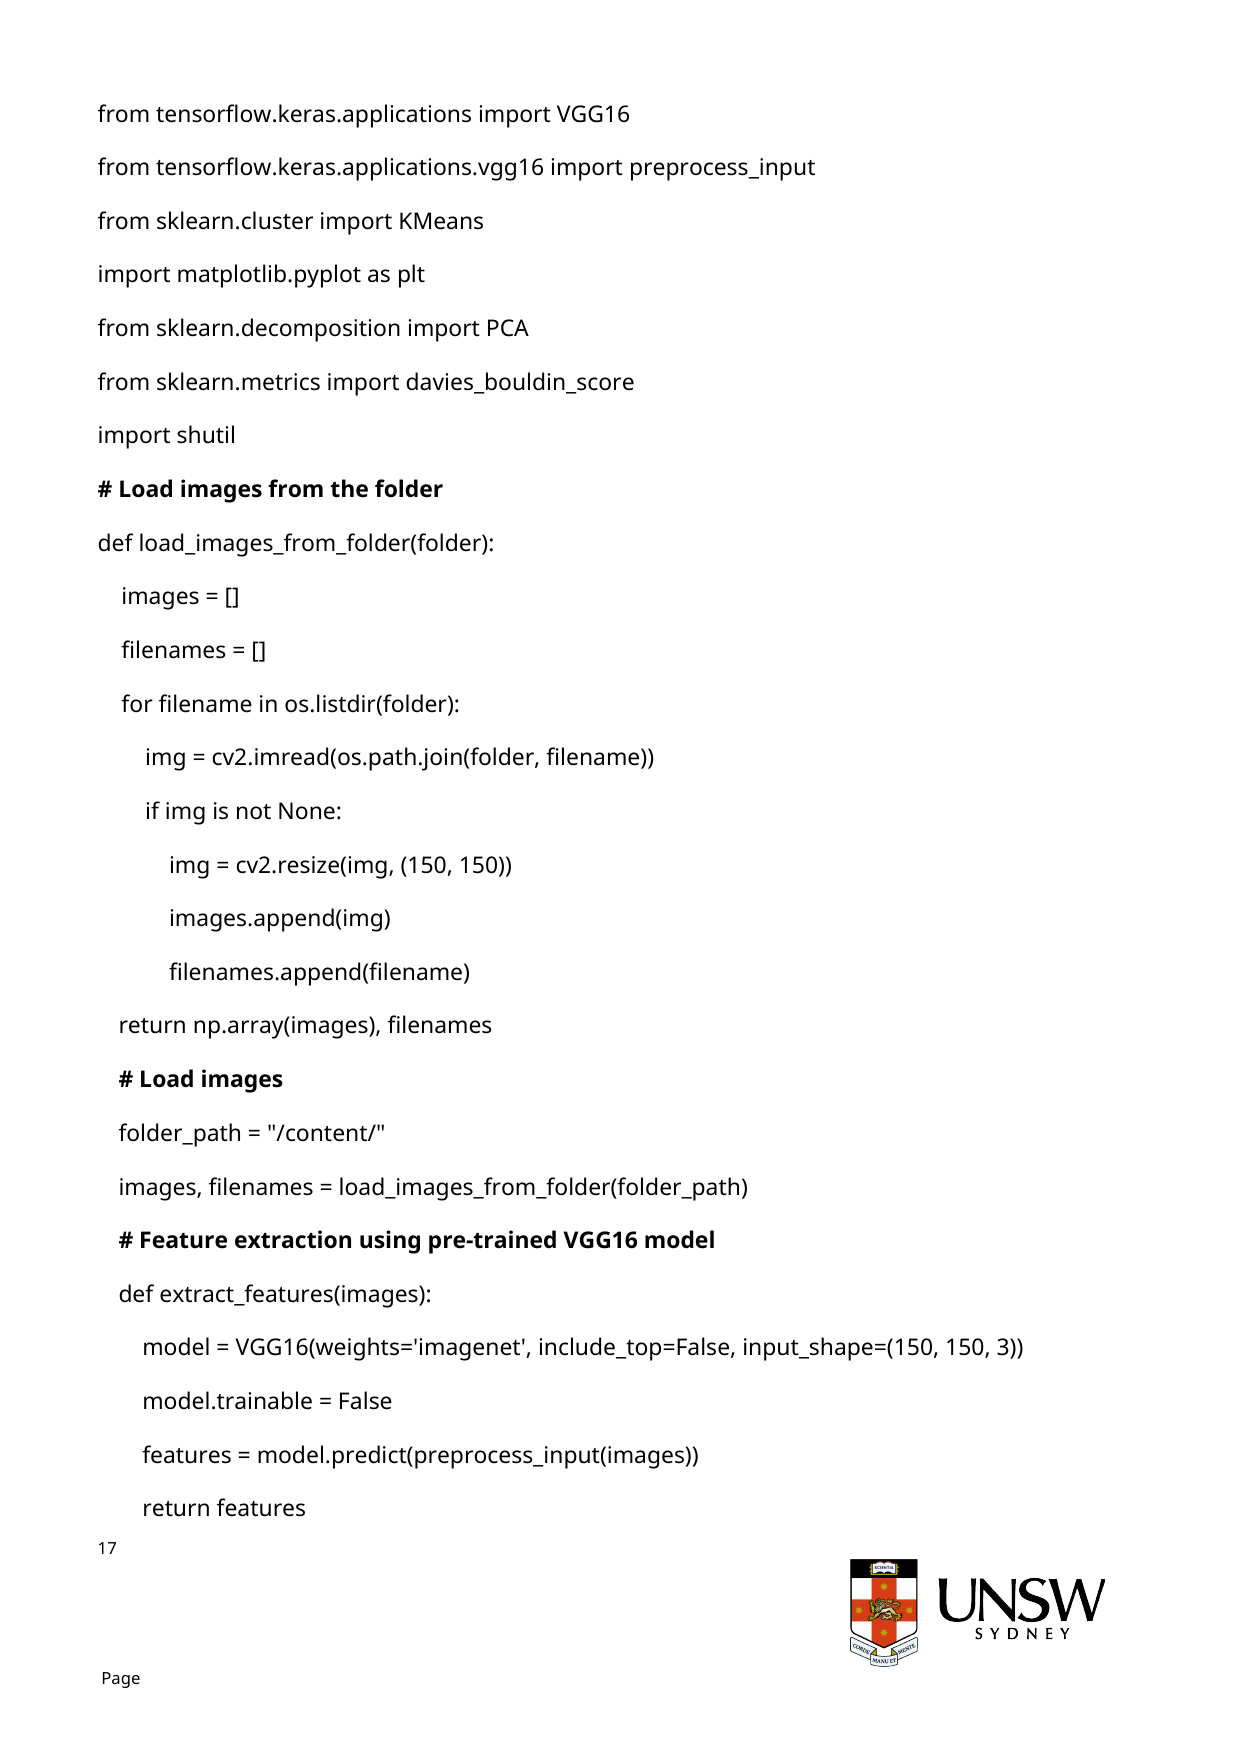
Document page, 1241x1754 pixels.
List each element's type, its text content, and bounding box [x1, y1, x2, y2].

text filenames = [] [97, 634, 1143, 665]
text # Load images from the folder [97, 473, 1143, 504]
text folder_path = "/content/" [97, 1117, 1143, 1148]
text img = cv2.imread(os.path.join(folder, filename)) [97, 741, 1143, 772]
picture [850, 1559, 1106, 1667]
text def load_images_from_folder(folder): [97, 527, 1143, 558]
text images.append(img) [97, 902, 1143, 933]
text images = [] [97, 580, 1143, 612]
text import shutil [97, 419, 1143, 451]
text for filename in os.listdir(folder): [97, 688, 1143, 719]
text import matplotlib.pyplot as plt [97, 258, 1143, 290]
text # Feature extraction using pre-trained VGG16 model [97, 1224, 1143, 1255]
text # Load images [97, 1063, 1143, 1094]
text images, filenames = load_images_from_folder(folder_path) [97, 1170, 1143, 1202]
text from sklearn.cluster import KMeans [97, 205, 1143, 236]
text model.trainable = False [97, 1385, 1143, 1416]
text from sklearn.decomposition import PCA [97, 312, 1143, 343]
text return features [97, 1492, 1143, 1523]
text return np.array(images), filenames [97, 1009, 1143, 1041]
text features = model.predict(preprocess_input(images)) [97, 1439, 1143, 1470]
text from sklearn.metrics import davies_bouldin_score [97, 366, 1143, 397]
text from tensorflow.keras.applications.vgg16 import preprocess_input [97, 151, 1143, 182]
text model = VGG16(weights='imagenet', include_top=False, input_shape=(150, 150, 3)) [97, 1331, 1143, 1363]
text filenames.append(filename) [97, 956, 1143, 987]
text from tensorflow.keras.applications import VGG16 [97, 97, 1143, 129]
text if img is not None: [97, 795, 1143, 826]
text img = cv2.resize(img, (150, 150)) [97, 848, 1143, 880]
text def extract_features(images): [97, 1278, 1143, 1309]
